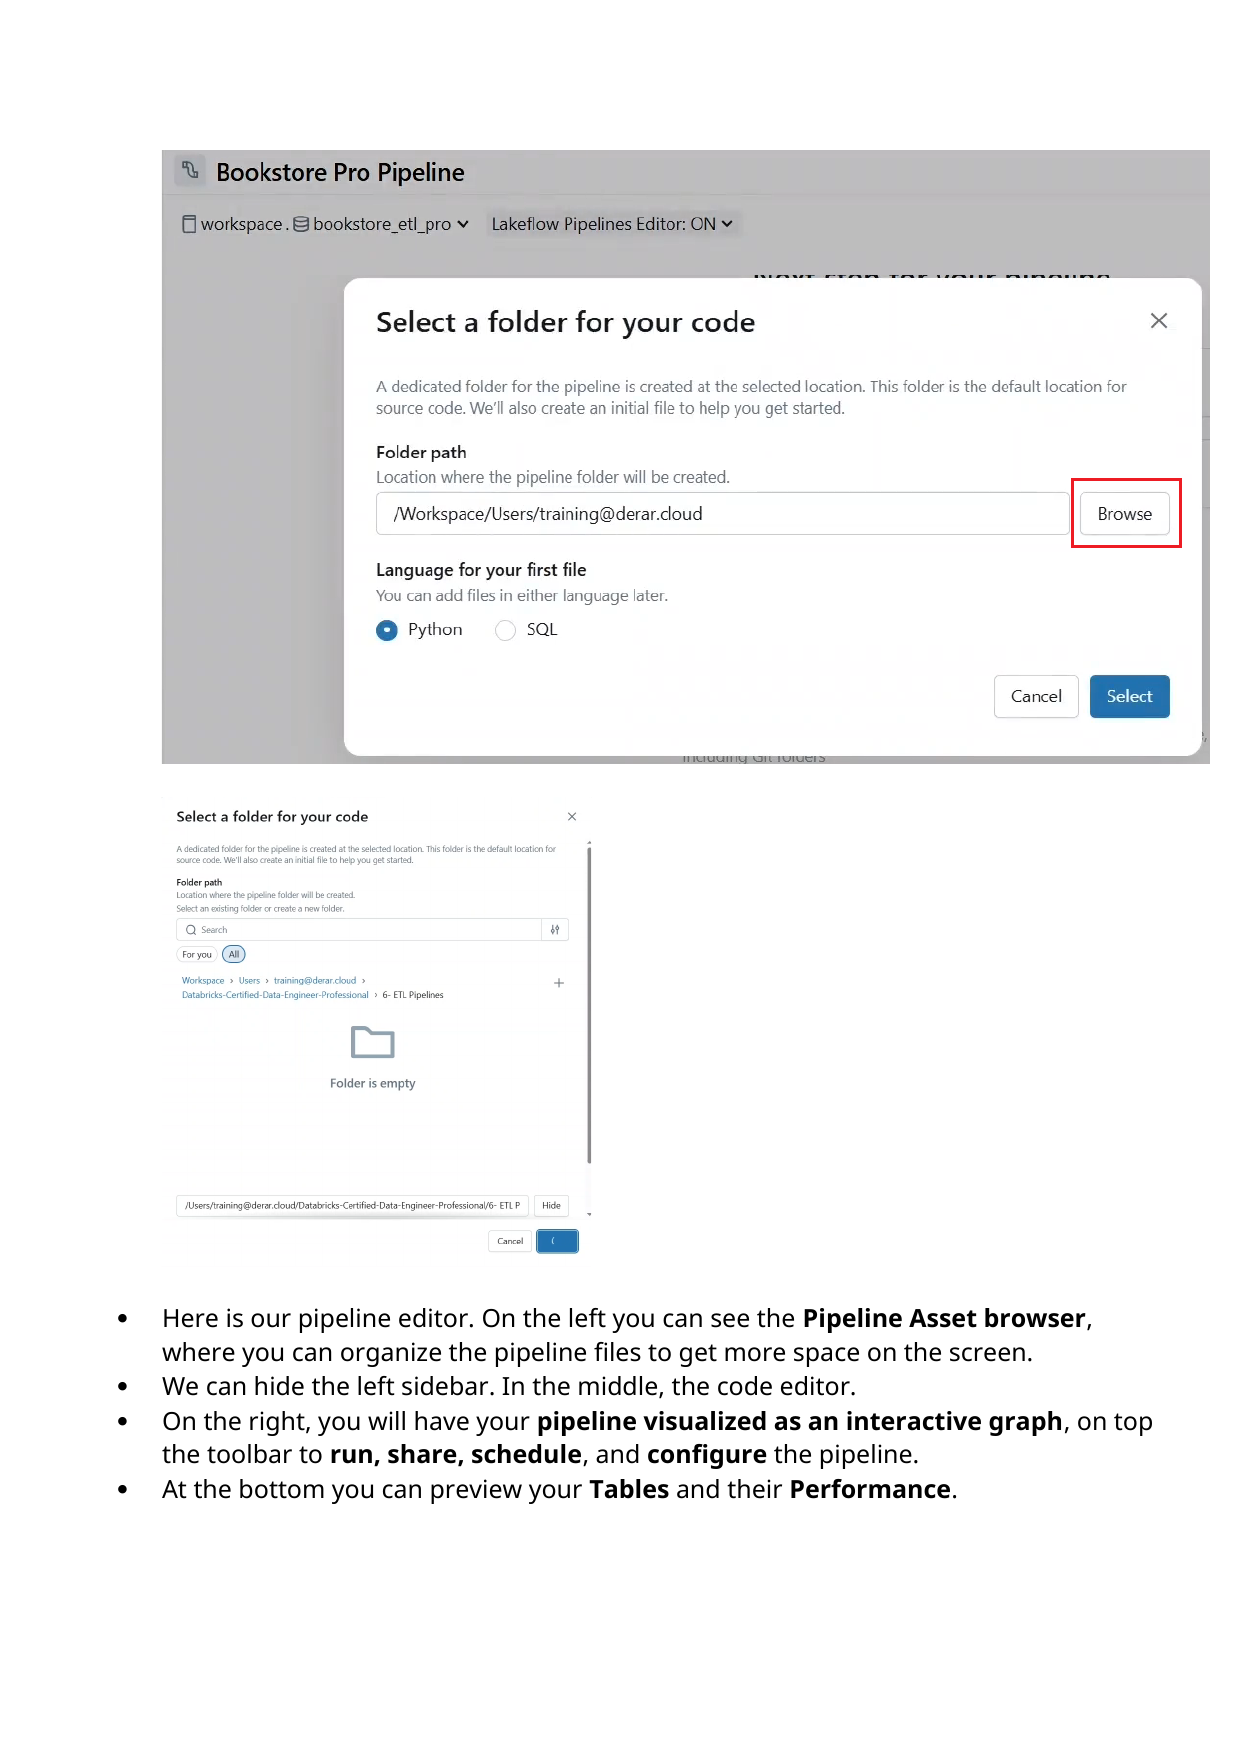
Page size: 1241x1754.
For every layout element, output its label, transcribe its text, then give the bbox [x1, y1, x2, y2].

picture [161, 797, 592, 1267]
list At the bottom you can preview your Tables and their Performance. [118, 1471, 1167, 1505]
list On the right, you will have your pipeline visualized as an interactive graph, on top the toolbar to run, share, schedule, and configure the pipeline. [118, 1403, 1167, 1471]
list Here is our pipeline editor. On the left you can see the Pipeline Asset browser, where you can organize the pipeline files to get more space on the screen. [118, 1301, 1167, 1369]
list We can hide the left sidebar. In the middle, the code editor. [118, 1369, 1167, 1403]
picture [161, 150, 1210, 764]
